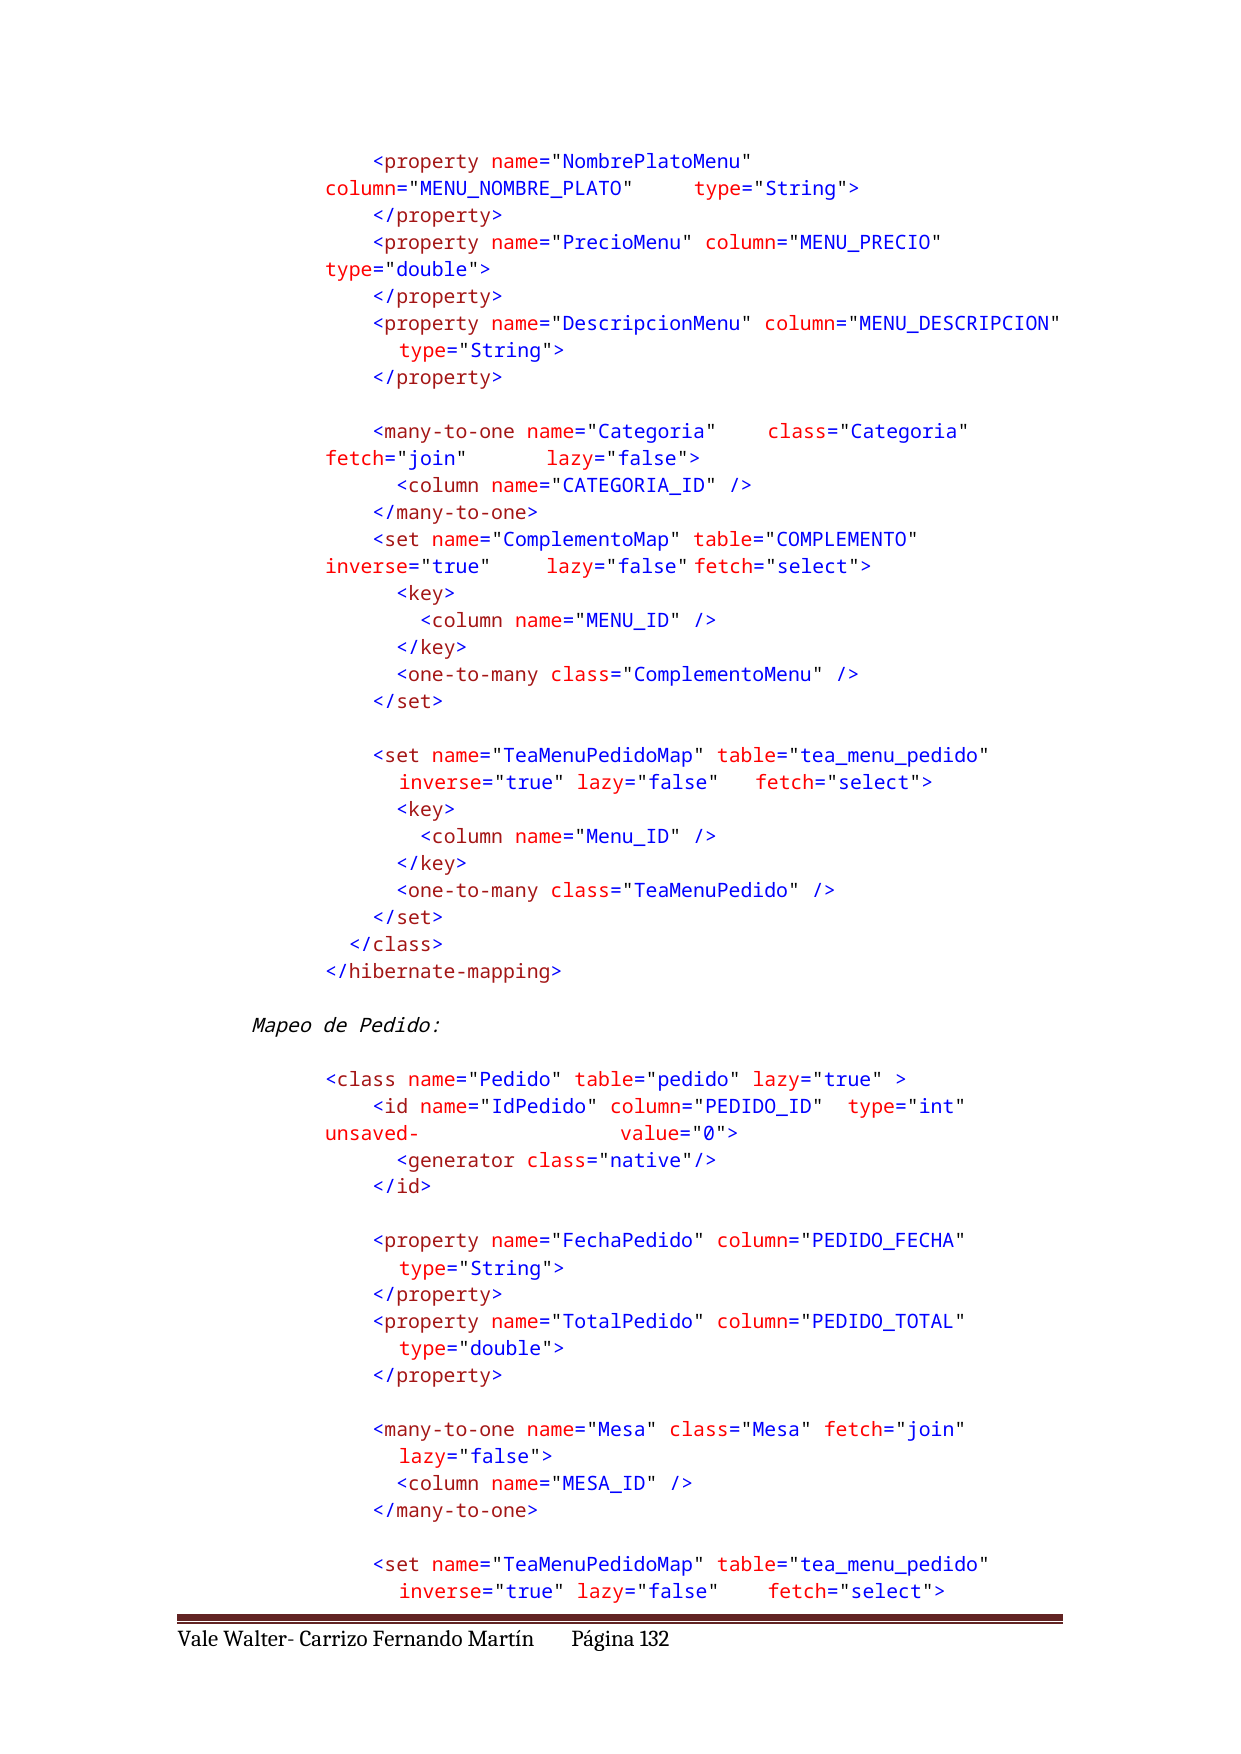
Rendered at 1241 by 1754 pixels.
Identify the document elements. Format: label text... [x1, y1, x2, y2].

text </property> [325, 282, 1063, 309]
text <property name="FechaPedido" column="PEDIDO_FECHA" type="String"> [325, 1227, 1063, 1281]
text </property> [325, 202, 1063, 228]
text <generator class="native"/> [325, 1146, 1063, 1173]
text <many-to-one name="Mesa" class="Mesa" fetch="join" lazy="false"> [325, 1416, 1063, 1469]
text <property name="PrecioMenu" column="MENU_PRECIO" type="double"> [325, 228, 1063, 282]
text </set> [325, 687, 1063, 714]
text </property> [325, 1281, 1063, 1308]
text </property> [325, 1362, 1063, 1389]
text </class> [325, 930, 1063, 957]
text </many-to-one> [325, 498, 1063, 525]
text <property name="NombrePlatoMenu" column="MENU_NOMBRE_PLATO" type="String"> [325, 148, 1063, 202]
text <set name="TeaMenuPedidoMap" table="tea_menu_pedido" inverse="true" lazy="false" fetch="select"> [325, 741, 1063, 795]
text <column name="CATEGORIA_ID" /> [325, 471, 1063, 498]
text </key> [325, 849, 1063, 876]
text <set name="TeaMenuPedidoMap" table="tea_menu_pedido" inverse="true" lazy="false" fetch="select"> [325, 1551, 1063, 1604]
text </property> [325, 363, 1063, 390]
text </hibernate-mapping> [325, 957, 1063, 984]
text Mapeo de Pedido: [177, 1011, 1063, 1038]
text </set> [325, 903, 1063, 930]
text </many-to-one> [325, 1497, 1063, 1523]
text <one-to-many class="TeaMenuPedido" /> [325, 876, 1063, 903]
text <key> [325, 579, 1063, 606]
text <property name="TotalPedido" column="PEDIDO_TOTAL" type="double"> [325, 1308, 1063, 1362]
text <one-to-many class="ComplementoMenu" /> [325, 660, 1063, 687]
text <property name="DescripcionMenu" column="MENU_DESCRIPCION" type="String"> [325, 309, 1063, 363]
text <key> [325, 795, 1063, 822]
text <set name="ComplementoMap" table="COMPLEMENTO" inverse="true" lazy="false" fetch="select"> [325, 525, 1063, 579]
text </id> [325, 1173, 1063, 1200]
text <column name="MENU_ID" /> [325, 606, 1063, 633]
text <class name="Pedido" table="pedido" lazy="true" > [325, 1065, 1063, 1092]
text <column name="MESA_ID" /> [325, 1469, 1063, 1497]
text <column name="Menu_ID" /> [325, 822, 1063, 849]
text <many-to-one name="Categoria" class="Categoria" fetch="join" lazy="false"> [325, 417, 1063, 471]
text <id name="IdPedido" column="PEDIDO_ID" type="int" unsaved- value="0"> [325, 1092, 1063, 1146]
text </key> [325, 633, 1063, 660]
